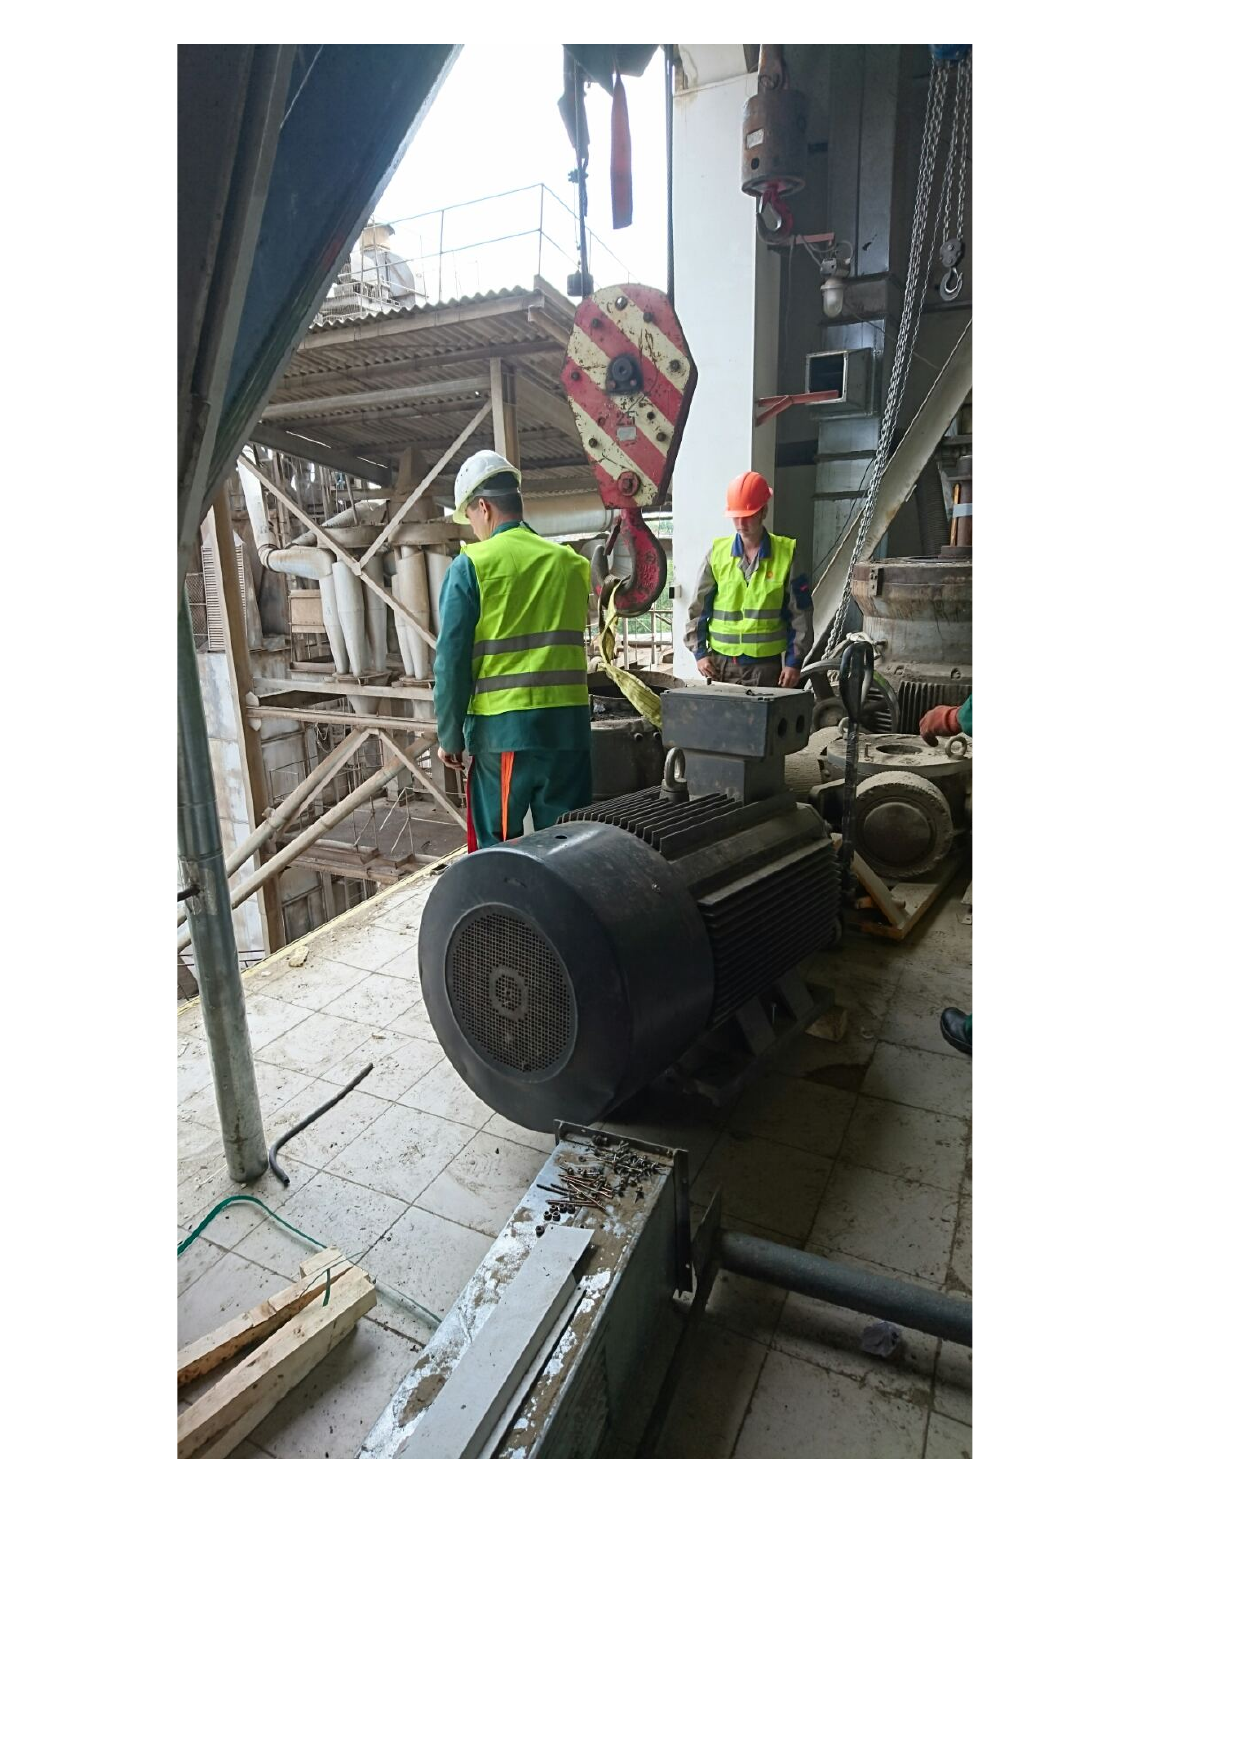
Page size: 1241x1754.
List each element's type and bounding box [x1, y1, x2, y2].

picture [177, 44, 973, 1459]
